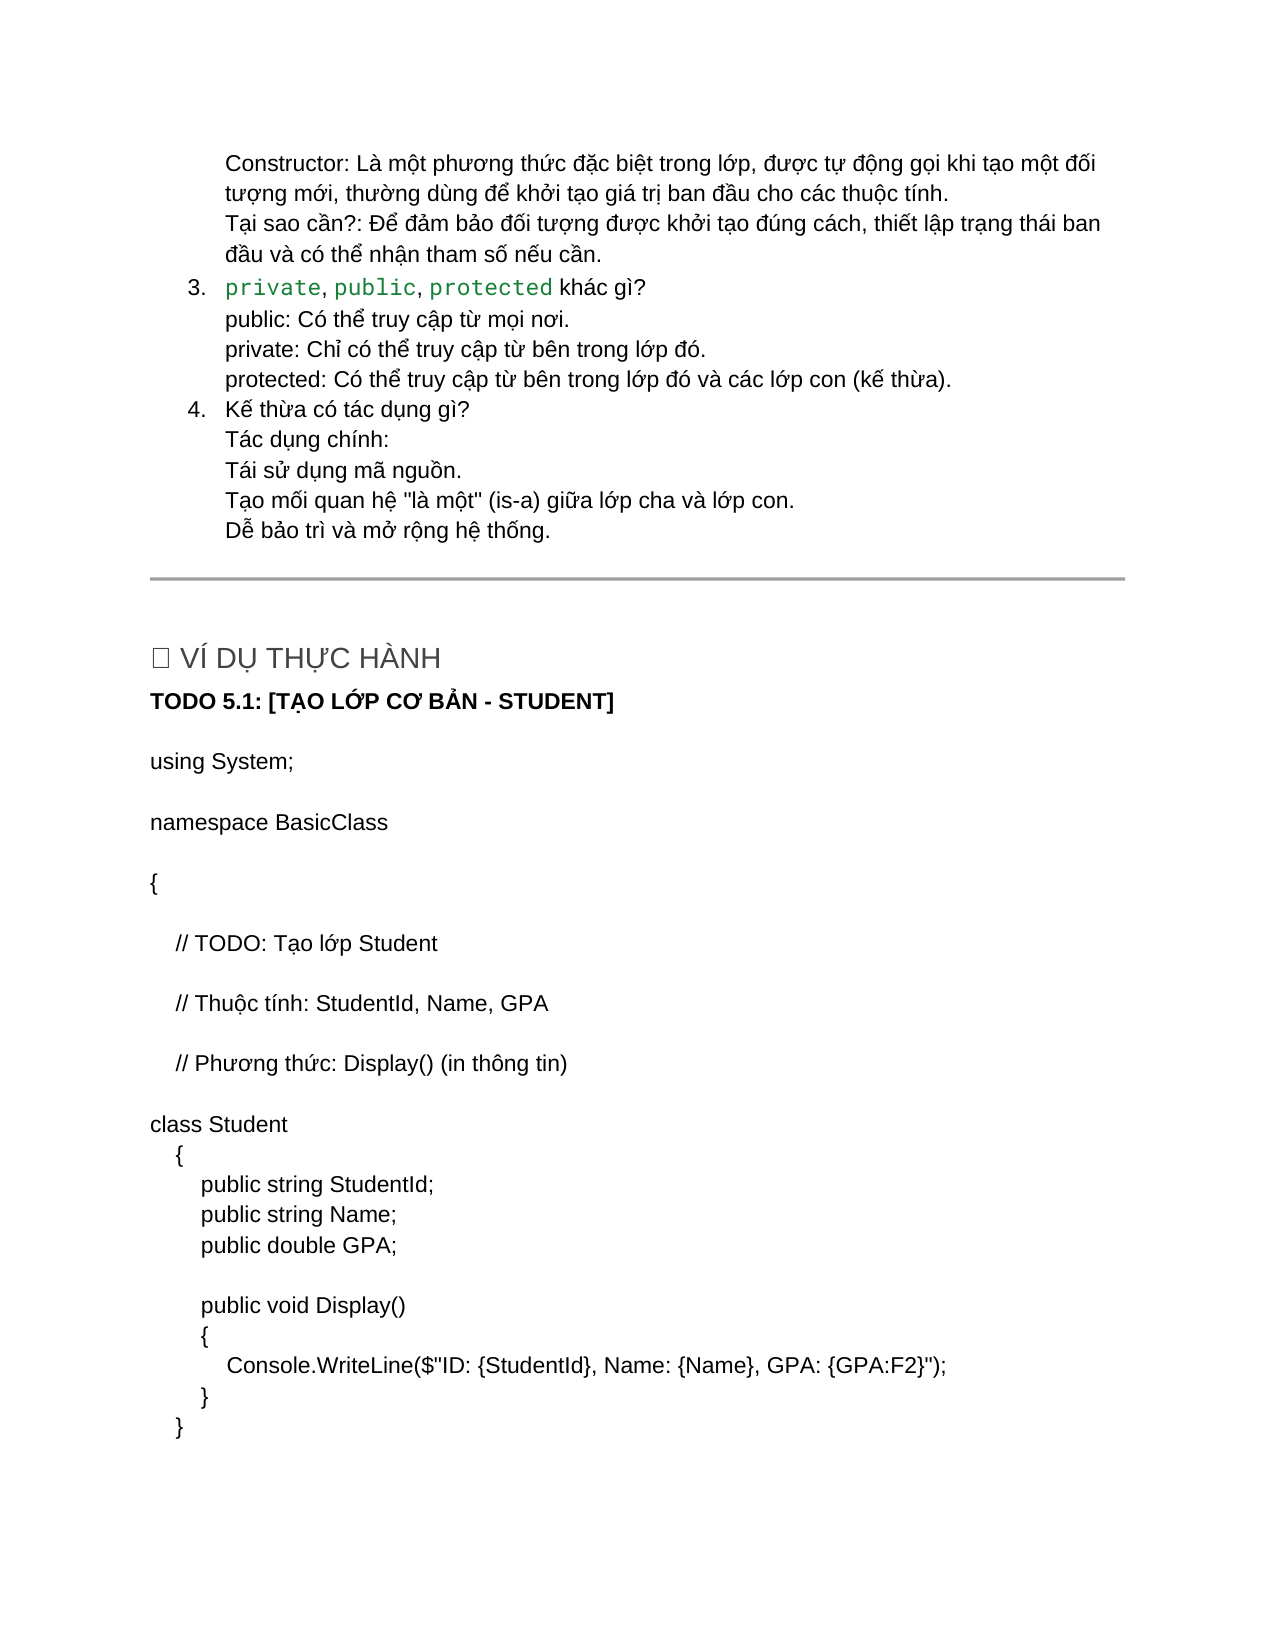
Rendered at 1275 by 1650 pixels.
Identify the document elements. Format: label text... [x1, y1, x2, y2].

text public: Có thể truy cập từ mọi nơi. [225, 306, 1125, 332]
text Tạo mối quan hệ "là một" (is-a) giữa lớp cha và lớp con. [225, 487, 1125, 513]
text TODO 5.1: [TẠO LỚP CƠ BẢN - STUDENT] [150, 688, 1125, 714]
text } [150, 1413, 1125, 1439]
text Tại sao cần?: Để đảm bảo đối tượng được khởi tạo đúng cách, thiết lập trạng thái ban đầu và có thể nhận tham số nếu cần. [225, 210, 1125, 267]
text Tác dụng chính: [225, 426, 1125, 453]
text namespace BasicClass [150, 809, 1125, 835]
text public string StudentId; [150, 1171, 1125, 1197]
text // Thuộc tính: StudentId, Name, GPA [150, 990, 1125, 1016]
text class Student [150, 1111, 1125, 1137]
text } [150, 1383, 1125, 1409]
text Dễ bảo trì và mở rộng hệ thống. [225, 517, 1125, 543]
text { [150, 1322, 1125, 1348]
text // TODO: Tạo lớp Student [150, 929, 1125, 956]
text { [150, 1141, 1125, 1167]
list Kế thừa có tác dụng gì? [187, 396, 1125, 422]
list private, public, protected khác gì? [187, 271, 1125, 301]
text using System; [150, 748, 1125, 774]
text protected: Có thể truy cập từ bên trong lớp đó và các lớp con (kế thừa). [225, 366, 1125, 392]
text { [150, 869, 1125, 895]
text Console.WriteLine($"ID: {StudentId}, Name: {Name}, GPA: {GPA:F2}"); [150, 1352, 1125, 1379]
subtitle 📝 VÍ DỤ THỰC HÀNH [150, 641, 1125, 674]
text Tái sử dụng mã nguồn. [225, 457, 1125, 483]
text Constructor: Là một phương thức đặc biệt trong lớp, được tự động gọi khi tạo một đối tượng mới, thường dùng để khởi tạo giá trị ban đầu cho các thuộc tính. [225, 150, 1125, 207]
text public void Display() [150, 1292, 1125, 1318]
text // Phương thức: Display() (in thông tin) [150, 1050, 1125, 1077]
text public double GPA; [150, 1232, 1125, 1258]
text public string Name; [150, 1201, 1125, 1228]
text private: Chỉ có thể truy cập từ bên trong lớp đó. [225, 336, 1125, 362]
